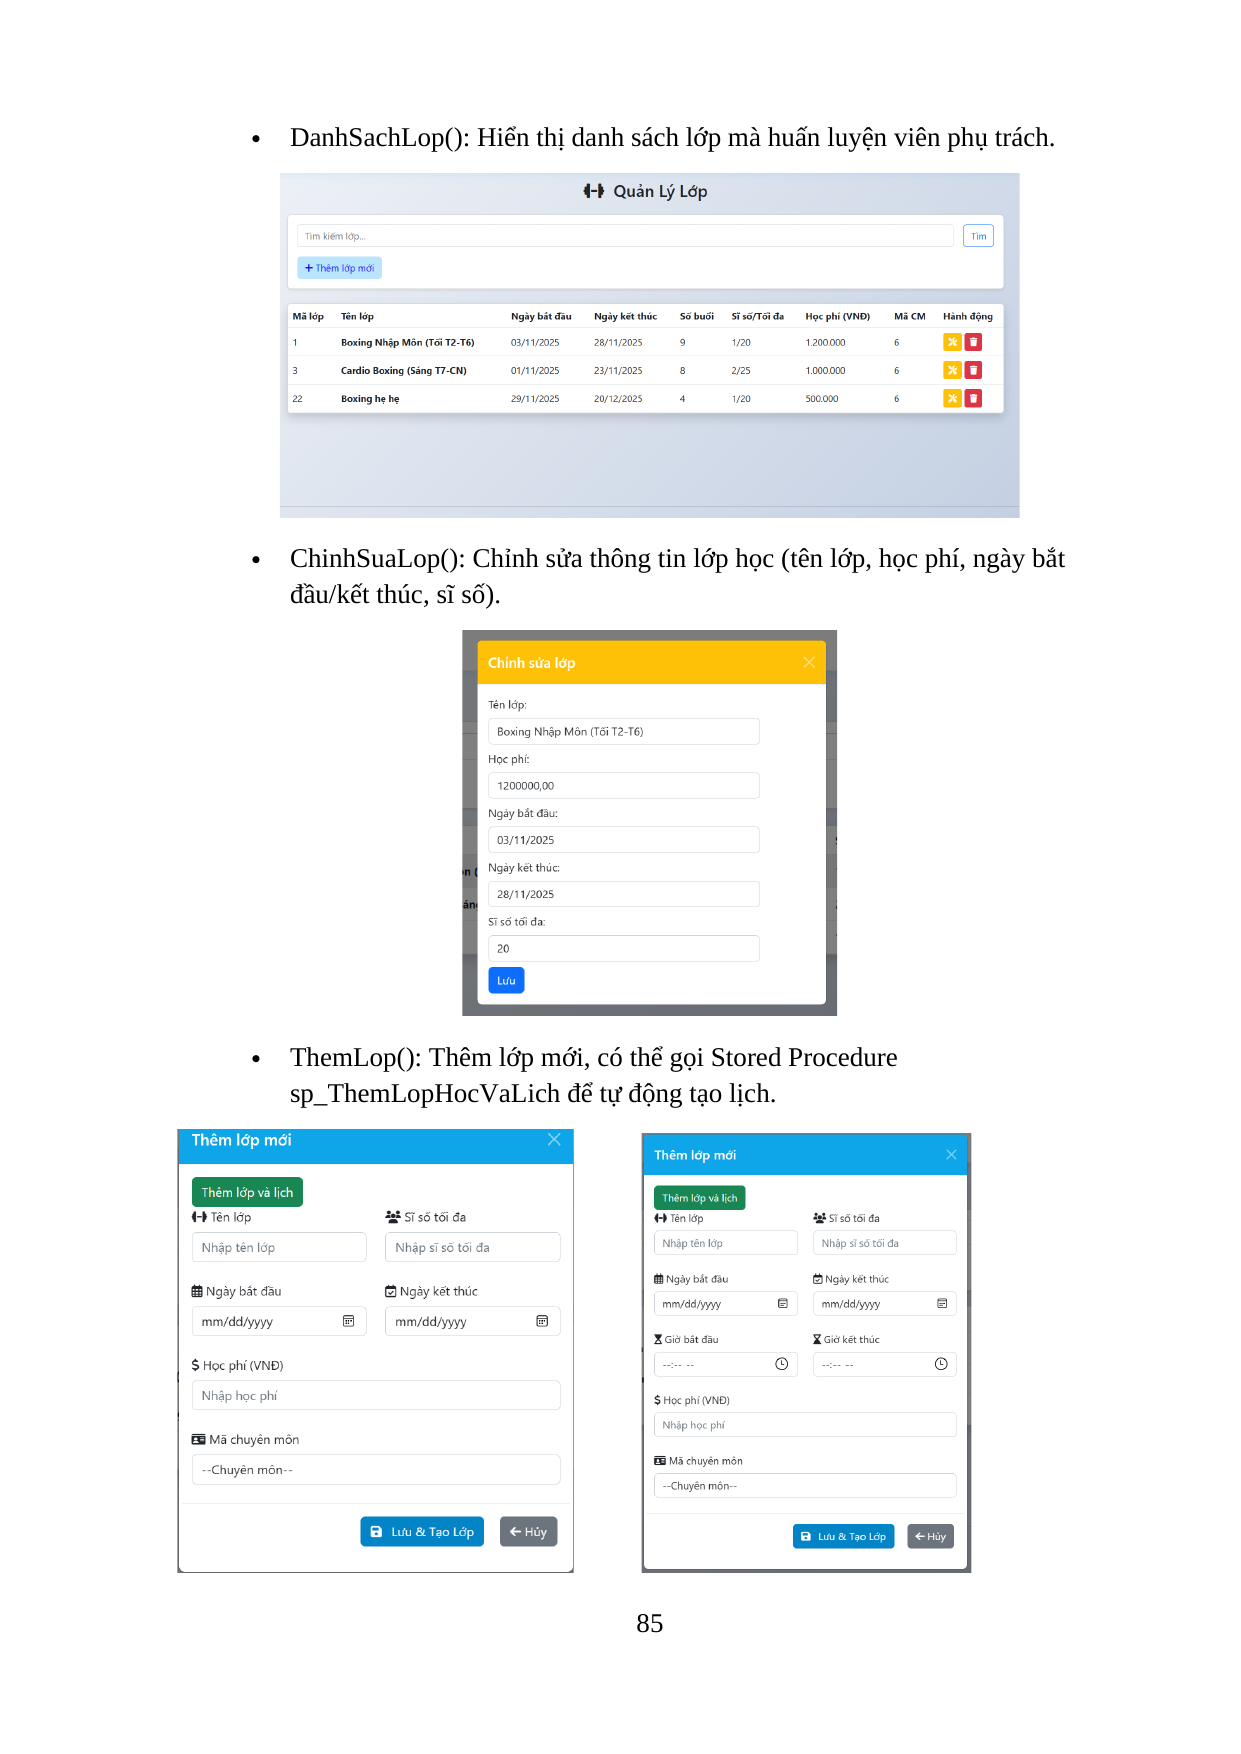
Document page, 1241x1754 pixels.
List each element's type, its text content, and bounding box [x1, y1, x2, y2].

picture [641, 1133, 972, 1573]
list DanhSachLop(): Hiển thị danh sách lớp mà huấn luyện viên phụ trách. [252, 121, 1122, 152]
list ChinhSuaLop(): Chỉnh sửa thông tin lớp học (tên lớp, học phí, ngày bắt đầu/kết thúc, sĩ số). [252, 543, 1122, 609]
picture [462, 630, 838, 1016]
picture [279, 173, 1020, 518]
picture [177, 1129, 574, 1573]
list ThemLop(): Thêm lớp mới, có thể gọi Stored Procedure sp_ThemLopHocVaLich để tự động tạo lịch. [252, 1041, 1122, 1108]
